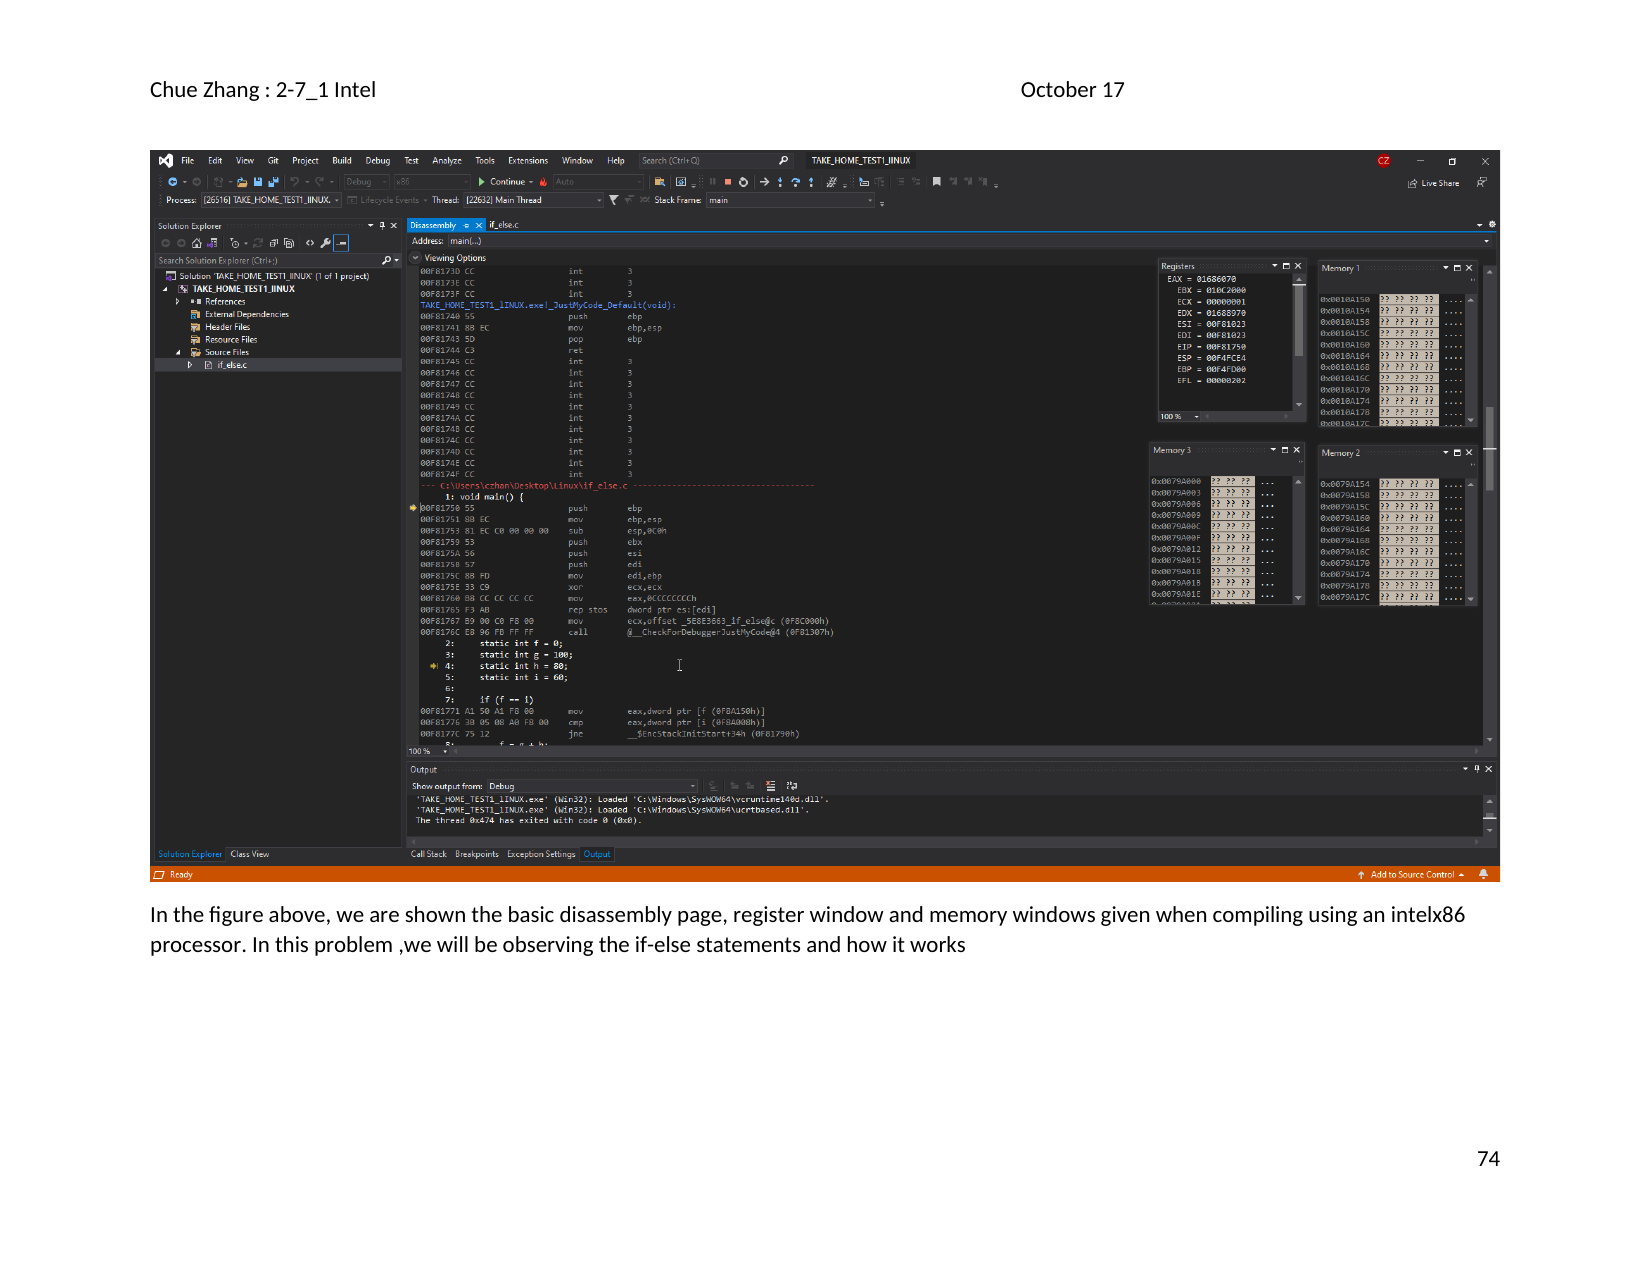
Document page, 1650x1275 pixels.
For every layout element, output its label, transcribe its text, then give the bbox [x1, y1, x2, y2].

text In the figure above, we are shown the basic disassembly page, register window and memory windows given when compiling using an intelx86 processor. In this problem ,we will be observing the if-else statements and how it works [150, 900, 1500, 958]
picture [150, 150, 1500, 882]
